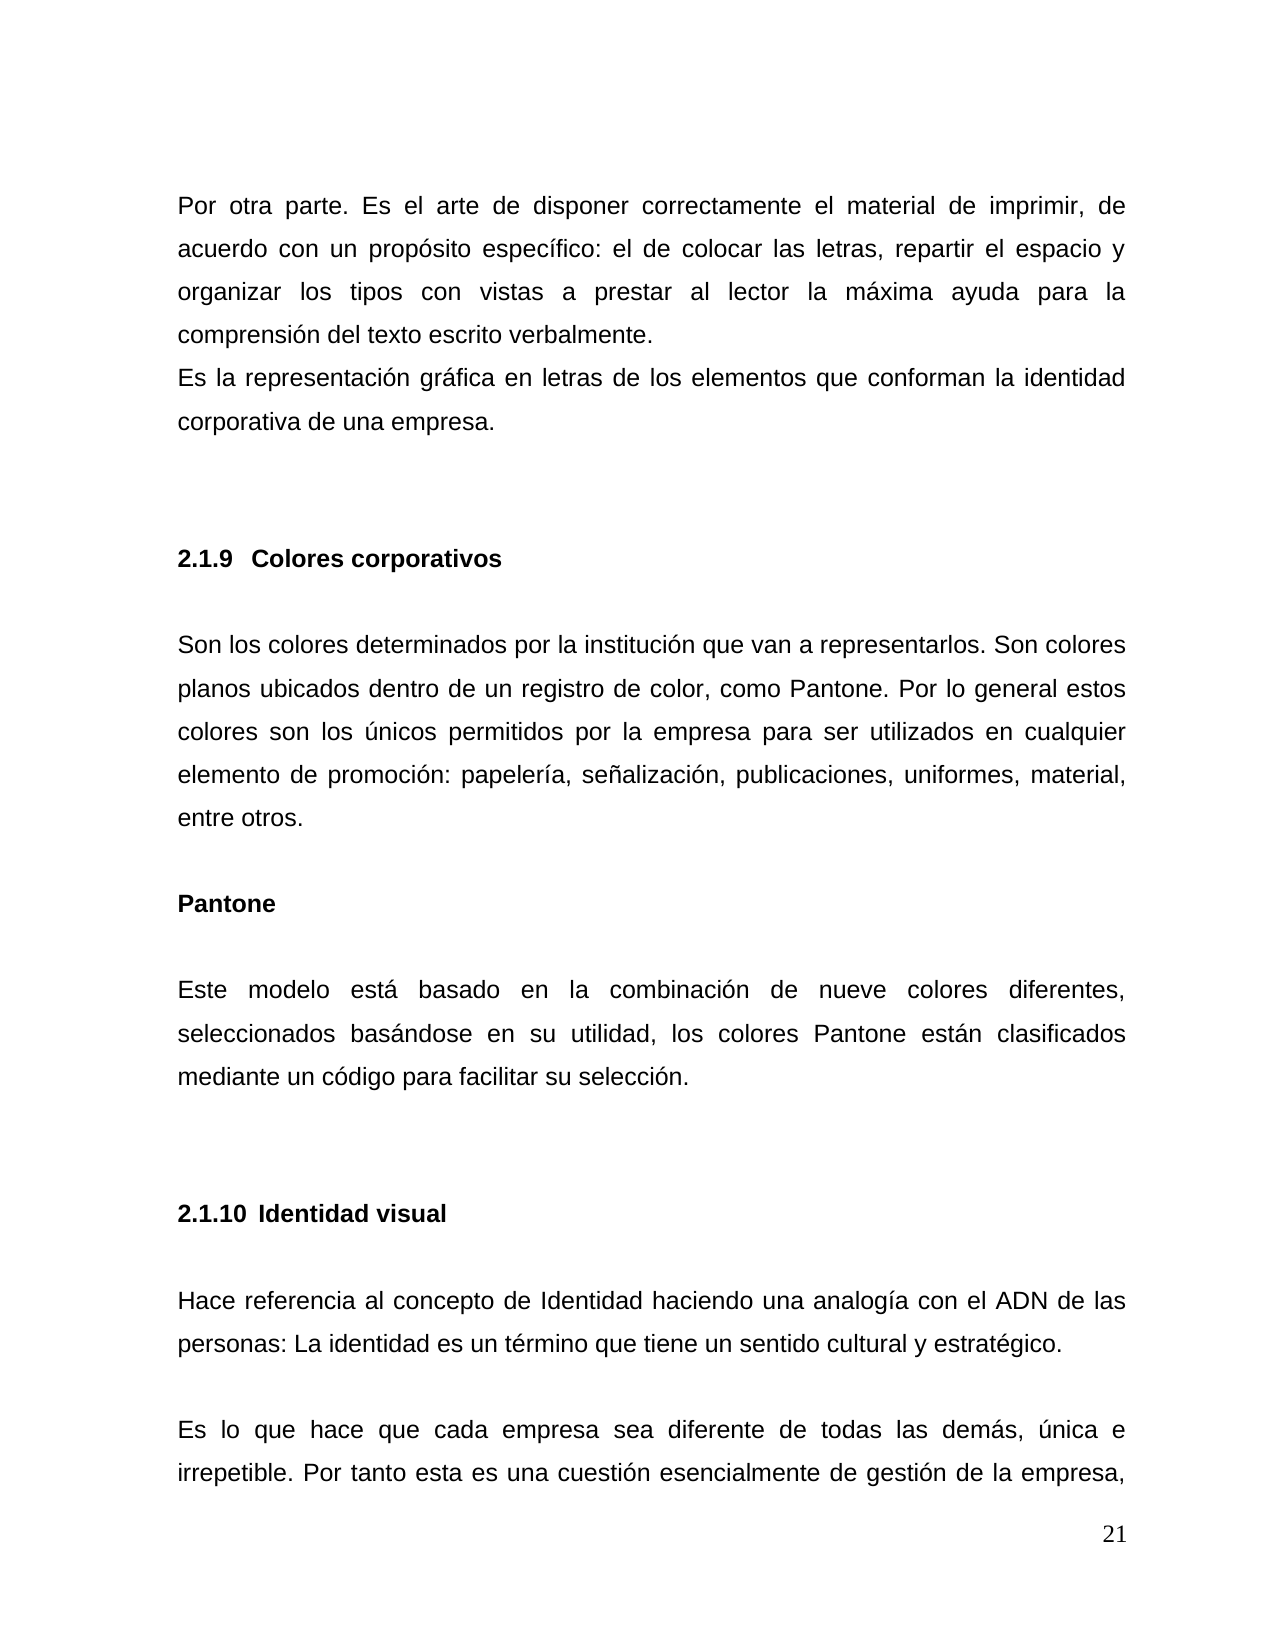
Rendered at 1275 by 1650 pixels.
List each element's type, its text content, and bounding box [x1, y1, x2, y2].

text Por otra parte. Es el arte de disponer correctamente el material de imprimir, de acuerdo con un propósito específico: el de colocar las letras, repartir el espacio y organizar los tipos con vistas a prestar al lector la máxima ayuda para la comprensión del texto escrito verbalmente. [177, 191, 1127, 349]
text Son los colores determinados por la institución que van a representarlos. Son colores planos ubicados dentro de un registro de color, como Pantone. Por lo general estos colores son los únicos permitidos por la empresa para ser utilizados en cualquier elemento de promoción: papelería, señalización, publicaciones, uniformes, material, entre otros. [177, 630, 1127, 832]
text Este modelo está basado en la combinación de nueve colores diferentes, seleccionados basándose en su utilidad, los colores Pantone están clasificados mediante un código para facilitar su selección. [177, 975, 1127, 1090]
subtitle Identidad visual [177, 1199, 1127, 1228]
text Hace referencia al concepto de Identidad haciendo una analogía con el ADN de las personas: La identidad es un término que tiene un sentido cultural y estratégico. [177, 1286, 1127, 1357]
text Es la representación gráfica en letras de los elementos que conforman la identidad corporativa de una empresa. [177, 363, 1127, 435]
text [177, 1415, 1127, 1487]
subtitle Colores corporativos [177, 544, 1127, 573]
text Pantone [177, 889, 1127, 918]
